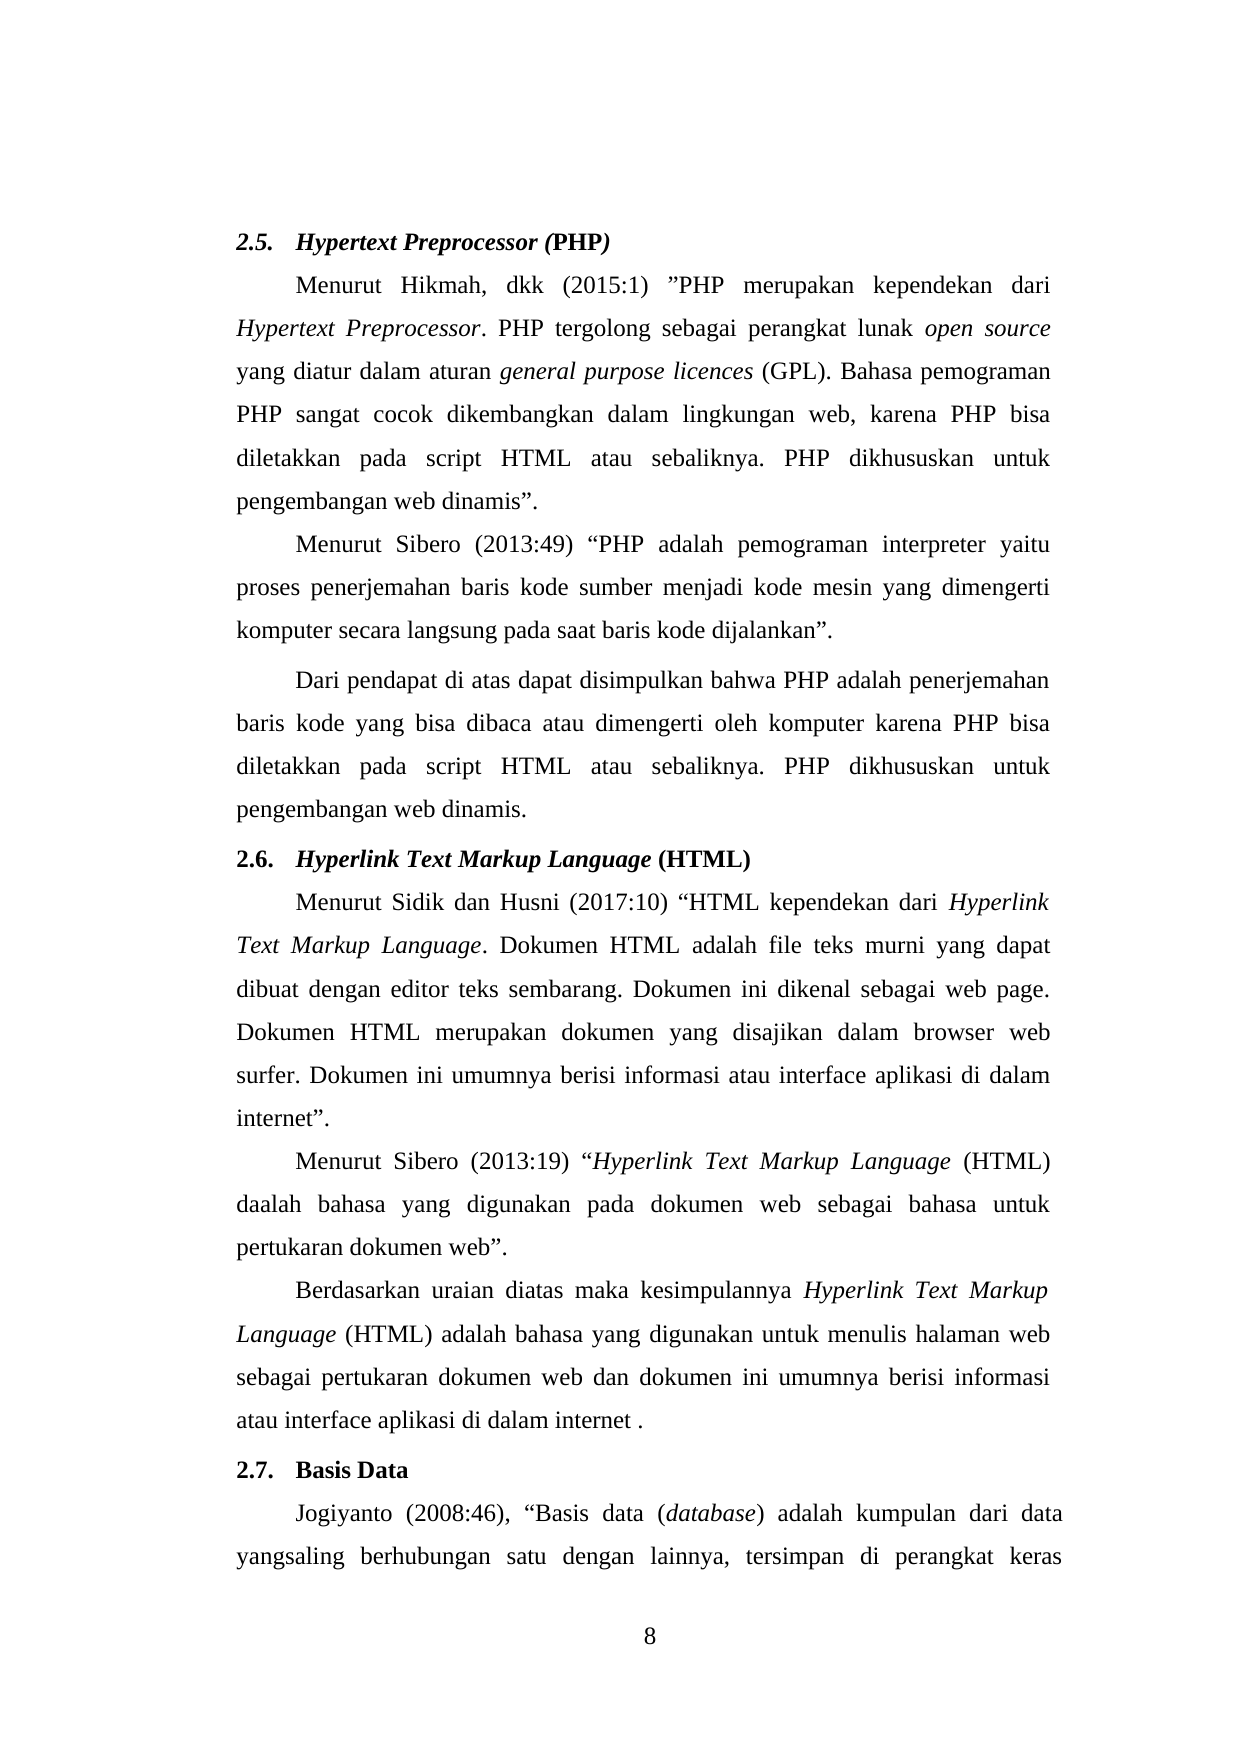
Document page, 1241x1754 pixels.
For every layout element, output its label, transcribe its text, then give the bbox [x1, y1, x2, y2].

text Menurut Hikmah, dkk (2015:1) ”PHP merupakan kependekan dari Hypertext Preprocessor. PHP tergolong sebagai perangkat lunak open source yang diatur dalam aturan general purpose licences (GPL). Bahasa pemograman PHP sangat cocok dikembangkan dalam lingkungan web, karena PHP bisa diletakkan pada script HTML atau sebaliknya. PHP dikhususkan untuk pengembangan web dinamis”. [236, 270, 1051, 514]
text Menurut Sidik dan Husni (2017:10) “HTML kependekan dari Hyperlink Text Markup Language. Dokumen HTML adalah file teks murni yang dapat dibuat dengan editor teks sembarang. Dokumen ini dikenal sebagai web page. Dokumen HTML merupakan dokumen yang disajikan dalam browser web surfer. Dokumen ini umumnya berisi informasi atau interface aplikasi di dalam internet”. [236, 887, 1051, 1132]
text Menurut Sibero (2013:19) “Hyperlink Text Markup Language (HTML) daalah bahasa yang digunakan pada dokumen web sebagai bahasa untuk pertukaran dokumen web”. [236, 1146, 1051, 1261]
text Dari pendapat di atas dapat disimpulkan bahwa PHP adalah penerjemahan baris kode yang bisa dibaca atau dimengerti oleh komputer karena PHP bisa diletakkan pada script HTML atau sebaliknya. PHP dikhususkan untuk pengembangan web dinamis. [236, 665, 1051, 823]
subtitle Basis Data [236, 1455, 1063, 1484]
subtitle Hypertext Preprocessor (PHP) [236, 227, 1063, 256]
text Berdasarkan uraian diatas maka kesimpulannya Hyperlink Text Markup Language (HTML) adalah bahasa yang digunakan untuk menulis halaman web sebagai pertukaran dokumen web dan dokumen ini umumnya berisi informasi atau interface aplikasi di dalam internet . [236, 1276, 1051, 1434]
text Menurut Sibero (2013:49) “PHP adalah pemograman interpreter yaitu proses penerjemahan baris kode sumber menjadi kode mesin yang dimengerti komputer secara langsung pada saat baris kode dijalankan”. [236, 529, 1051, 644]
subtitle Hyperlink Text Markup Language (HTML) [236, 844, 1063, 873]
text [236, 1498, 1063, 1570]
